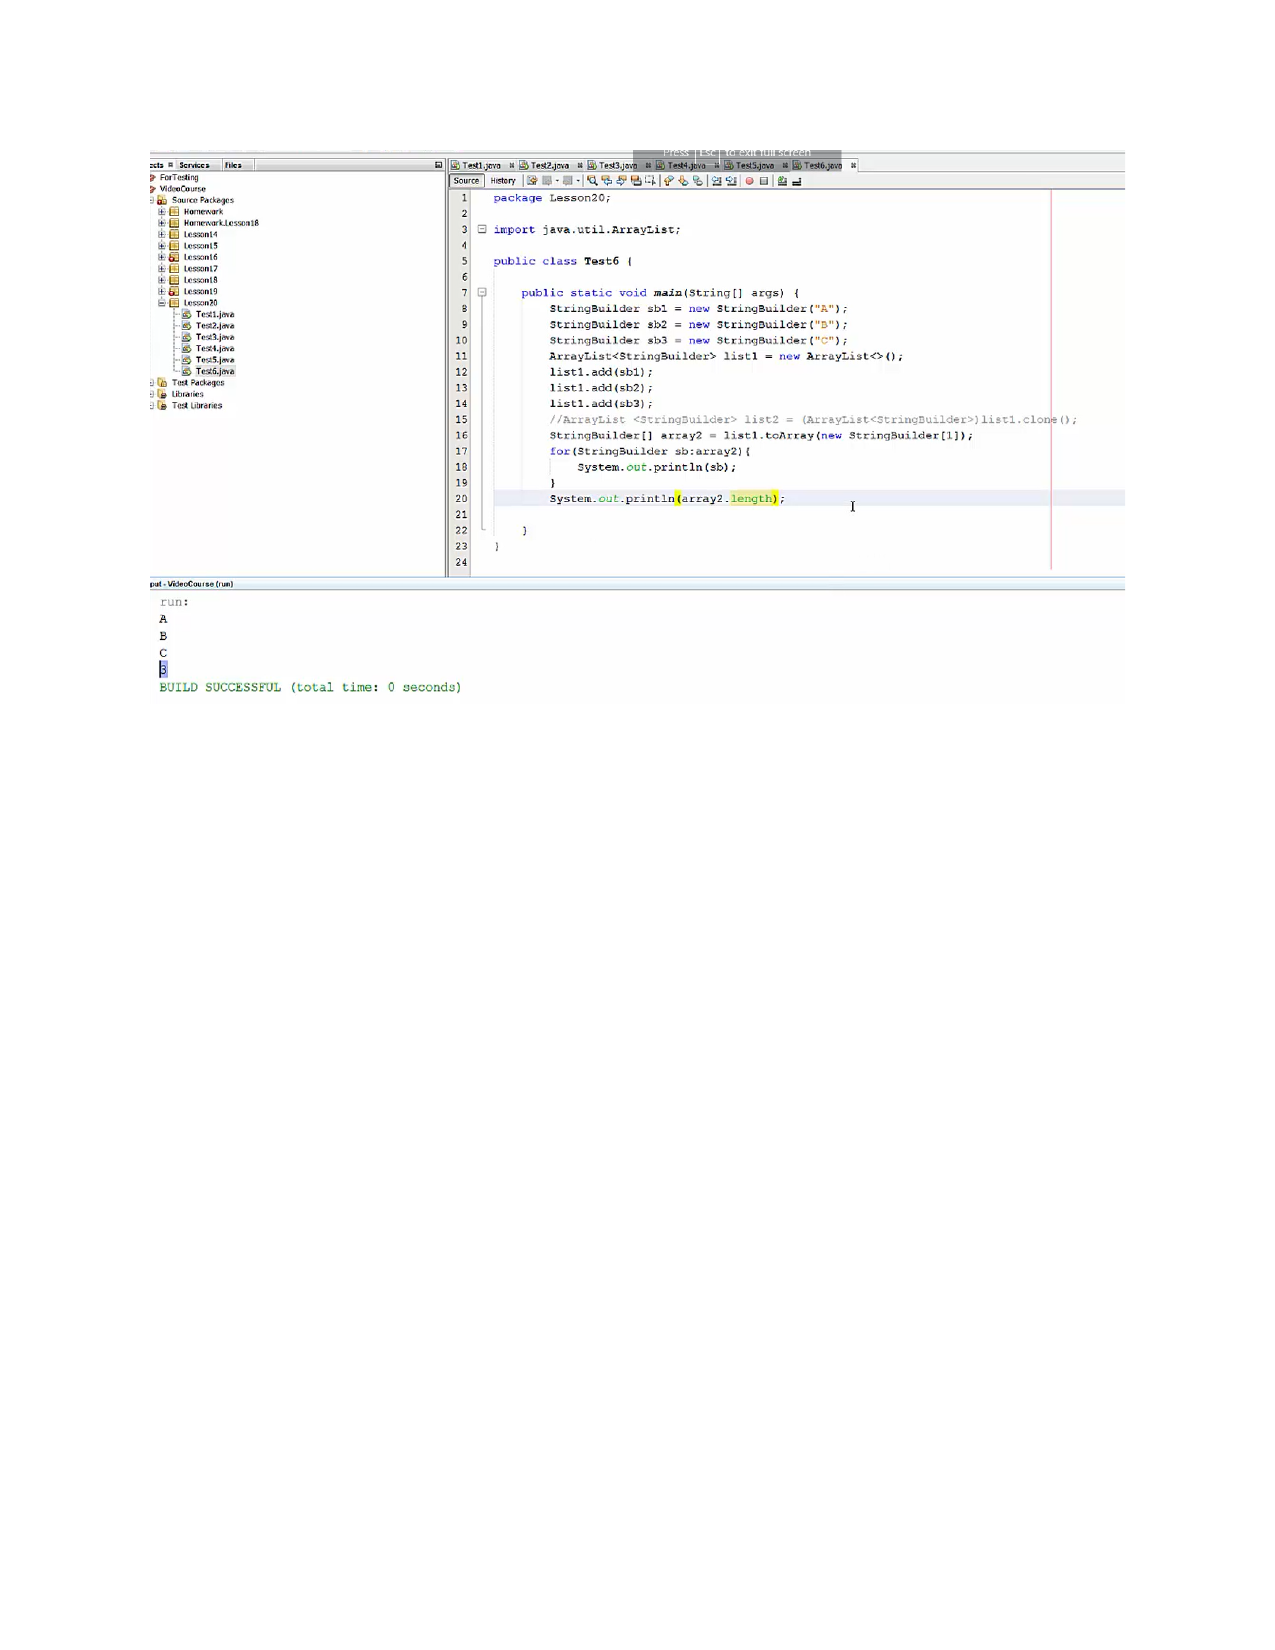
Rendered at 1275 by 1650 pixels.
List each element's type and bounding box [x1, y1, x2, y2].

picture [150, 150, 1125, 704]
